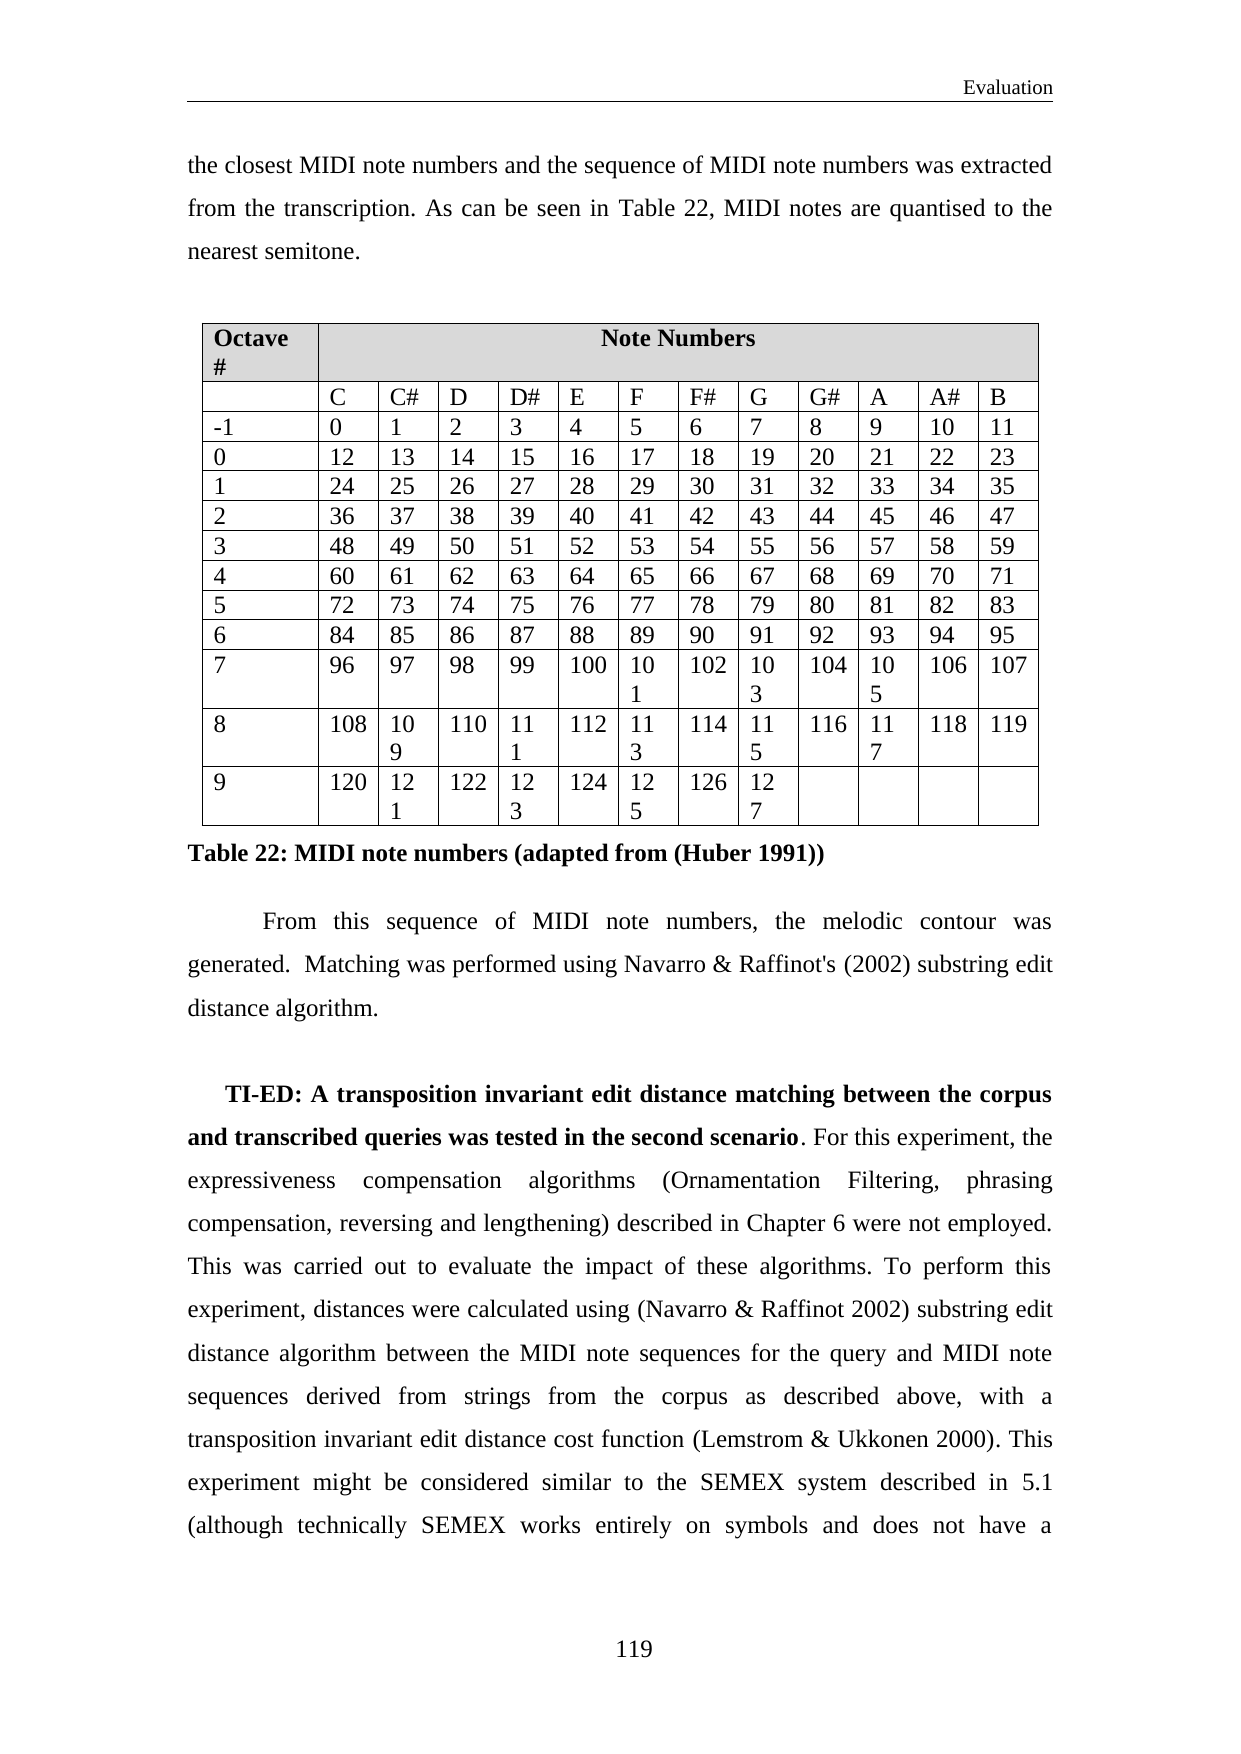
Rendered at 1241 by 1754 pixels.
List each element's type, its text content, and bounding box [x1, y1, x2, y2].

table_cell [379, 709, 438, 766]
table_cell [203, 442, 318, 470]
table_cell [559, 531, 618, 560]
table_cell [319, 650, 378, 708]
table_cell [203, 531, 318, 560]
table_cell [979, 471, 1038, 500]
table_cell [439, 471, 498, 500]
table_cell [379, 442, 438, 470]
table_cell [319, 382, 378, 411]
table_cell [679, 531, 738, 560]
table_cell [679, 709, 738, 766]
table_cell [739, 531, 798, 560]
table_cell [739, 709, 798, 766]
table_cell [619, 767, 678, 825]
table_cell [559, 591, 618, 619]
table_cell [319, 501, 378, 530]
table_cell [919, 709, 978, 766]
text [187, 150, 1053, 265]
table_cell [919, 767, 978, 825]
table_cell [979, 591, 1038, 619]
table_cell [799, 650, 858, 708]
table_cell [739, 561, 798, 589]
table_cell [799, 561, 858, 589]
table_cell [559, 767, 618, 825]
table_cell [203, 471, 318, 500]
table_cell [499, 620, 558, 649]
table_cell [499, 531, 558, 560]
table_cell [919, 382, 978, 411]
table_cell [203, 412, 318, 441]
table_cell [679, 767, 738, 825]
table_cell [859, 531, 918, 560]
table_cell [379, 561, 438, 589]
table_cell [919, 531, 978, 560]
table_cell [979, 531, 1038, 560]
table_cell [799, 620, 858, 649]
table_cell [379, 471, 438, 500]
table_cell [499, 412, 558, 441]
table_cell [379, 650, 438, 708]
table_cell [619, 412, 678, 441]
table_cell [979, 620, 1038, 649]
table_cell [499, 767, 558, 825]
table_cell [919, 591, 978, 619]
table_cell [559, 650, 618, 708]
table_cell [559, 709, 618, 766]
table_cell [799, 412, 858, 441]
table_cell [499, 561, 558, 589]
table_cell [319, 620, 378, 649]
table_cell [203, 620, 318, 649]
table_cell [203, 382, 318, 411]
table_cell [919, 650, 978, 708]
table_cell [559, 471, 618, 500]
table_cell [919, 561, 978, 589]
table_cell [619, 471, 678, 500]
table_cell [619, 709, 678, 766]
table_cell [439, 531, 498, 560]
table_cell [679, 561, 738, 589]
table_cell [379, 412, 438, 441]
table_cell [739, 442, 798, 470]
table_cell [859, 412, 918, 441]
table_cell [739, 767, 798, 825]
text From this sequence of MIDI note numbers, the melodic contour was generated. Matching was performed using Navarro & Raffinot's (2002) substring edit distance algorithm. [187, 906, 1053, 1021]
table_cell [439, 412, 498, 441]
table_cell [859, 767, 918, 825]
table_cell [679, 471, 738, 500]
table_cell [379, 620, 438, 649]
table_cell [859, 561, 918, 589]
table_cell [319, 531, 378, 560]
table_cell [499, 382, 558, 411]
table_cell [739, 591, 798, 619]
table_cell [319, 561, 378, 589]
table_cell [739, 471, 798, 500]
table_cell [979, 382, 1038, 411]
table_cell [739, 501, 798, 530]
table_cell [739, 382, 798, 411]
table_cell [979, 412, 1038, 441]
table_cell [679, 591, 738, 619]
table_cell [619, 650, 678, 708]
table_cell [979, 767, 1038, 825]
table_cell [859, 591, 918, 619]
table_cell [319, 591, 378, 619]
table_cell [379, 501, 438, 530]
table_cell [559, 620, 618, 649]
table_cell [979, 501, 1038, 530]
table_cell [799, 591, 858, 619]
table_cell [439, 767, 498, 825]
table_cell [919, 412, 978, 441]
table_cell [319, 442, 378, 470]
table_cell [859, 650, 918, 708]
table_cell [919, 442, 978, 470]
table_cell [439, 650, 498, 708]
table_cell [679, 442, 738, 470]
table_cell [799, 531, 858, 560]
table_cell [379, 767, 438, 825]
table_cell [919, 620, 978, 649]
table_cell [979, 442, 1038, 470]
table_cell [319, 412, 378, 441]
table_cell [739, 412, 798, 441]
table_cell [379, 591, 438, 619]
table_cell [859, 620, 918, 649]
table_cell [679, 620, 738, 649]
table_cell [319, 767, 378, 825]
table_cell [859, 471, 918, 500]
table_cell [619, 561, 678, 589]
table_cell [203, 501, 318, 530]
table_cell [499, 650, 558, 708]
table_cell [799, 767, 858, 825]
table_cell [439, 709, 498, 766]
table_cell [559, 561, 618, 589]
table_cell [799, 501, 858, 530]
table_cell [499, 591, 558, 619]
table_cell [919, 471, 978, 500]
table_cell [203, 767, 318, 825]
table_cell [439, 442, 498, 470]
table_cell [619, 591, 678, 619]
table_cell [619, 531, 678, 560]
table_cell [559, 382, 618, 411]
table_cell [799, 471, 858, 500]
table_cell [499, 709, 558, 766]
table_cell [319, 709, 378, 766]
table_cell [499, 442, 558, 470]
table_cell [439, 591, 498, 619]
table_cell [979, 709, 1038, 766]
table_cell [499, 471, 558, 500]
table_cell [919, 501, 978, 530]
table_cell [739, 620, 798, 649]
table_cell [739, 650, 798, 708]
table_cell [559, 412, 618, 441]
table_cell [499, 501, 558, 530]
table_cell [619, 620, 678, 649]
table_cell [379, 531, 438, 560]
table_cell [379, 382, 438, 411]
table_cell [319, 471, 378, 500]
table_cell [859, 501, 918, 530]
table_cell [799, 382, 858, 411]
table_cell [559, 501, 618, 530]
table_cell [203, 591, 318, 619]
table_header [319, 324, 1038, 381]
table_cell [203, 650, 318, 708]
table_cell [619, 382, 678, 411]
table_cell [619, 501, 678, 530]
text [187, 1079, 1053, 1539]
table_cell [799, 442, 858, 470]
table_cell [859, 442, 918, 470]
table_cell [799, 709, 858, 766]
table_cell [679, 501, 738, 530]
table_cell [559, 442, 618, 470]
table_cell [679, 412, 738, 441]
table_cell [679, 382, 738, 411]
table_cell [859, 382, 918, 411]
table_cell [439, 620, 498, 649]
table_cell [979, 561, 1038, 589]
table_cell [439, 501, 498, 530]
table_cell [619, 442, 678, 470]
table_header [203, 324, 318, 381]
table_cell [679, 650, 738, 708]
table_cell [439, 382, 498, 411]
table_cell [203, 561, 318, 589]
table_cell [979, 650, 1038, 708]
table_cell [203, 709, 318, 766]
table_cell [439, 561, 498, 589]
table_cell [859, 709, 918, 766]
